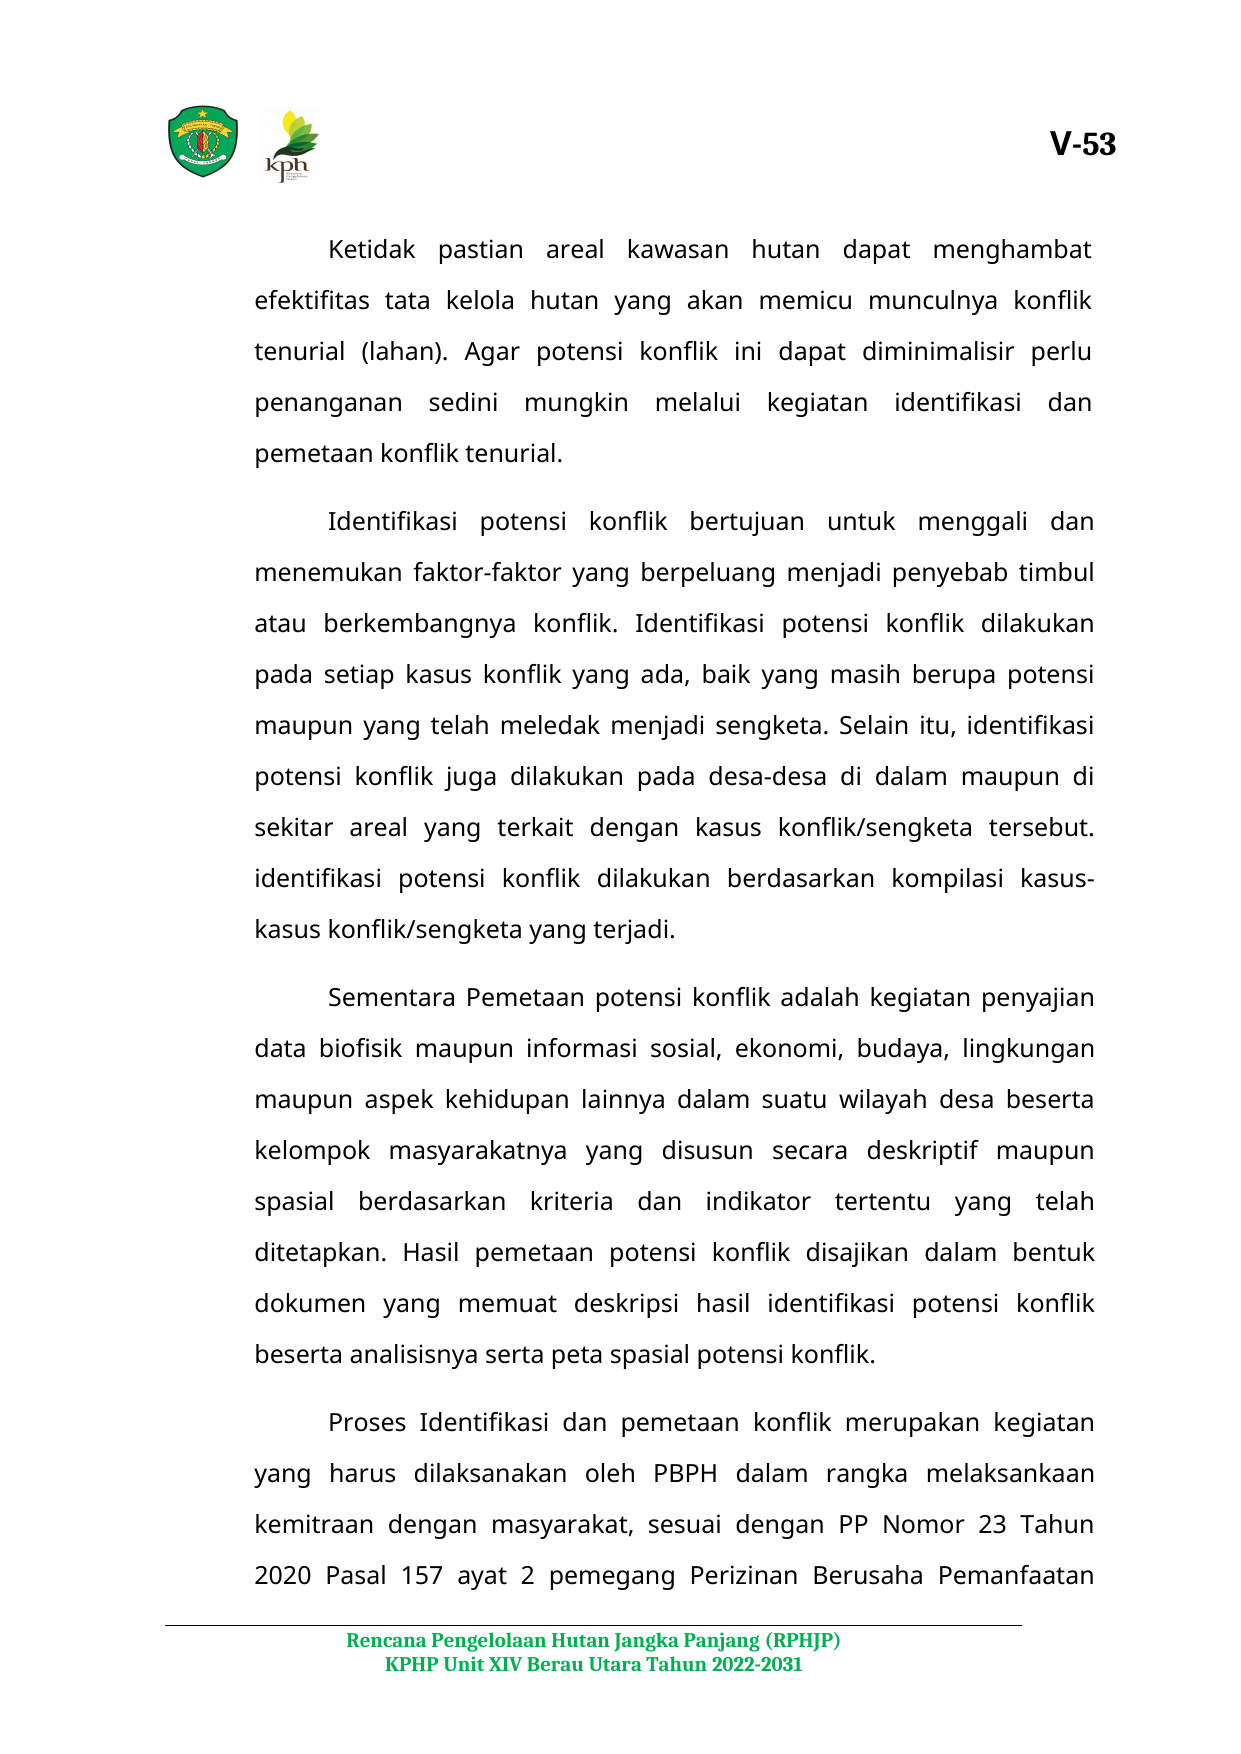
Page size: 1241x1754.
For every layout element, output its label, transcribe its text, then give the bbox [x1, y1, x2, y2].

text Identifikasi potensi konflik bertujuan untuk menggali dan menemukan faktor-faktor yang berpeluang menjadi penyebab timbul atau berkembangnya konflik. Identifikasi potensi konflik dilakukan pada setiap kasus konflik yang ada, baik yang masih berupa potensi maupun yang telah meledak menjadi sengketa. Selain itu, identifikasi potensi konflik juga dilakukan pada desa-desa di dalam maupun di sekitar areal yang terkait dengan kasus konflik/sengketa tersebut. identifikasi potensi konflik dilakukan berdasarkan kompilasi kasus-kasus konflik/sengketa yang terjadi. [254, 503, 1096, 946]
picture [165, 103, 241, 179]
text Ketidak pastian areal kawasan hutan dapat menghambat efektifitas tata kelola hutan yang akan memicu munculnya konflik tenurial (lahan). Agar potensi konflik ini dapat diminimalisir perlu penanganan sedini mungkin melalui kegiatan identifikasi dan pemetaan konflik tenurial. [254, 232, 1093, 470]
picture [261, 108, 322, 184]
text Sementara Pemetaan potensi konflik adalah kegiatan penyajian data biofisik maupun informasi sosial, ekonomi, budaya, lingkungan maupun aspek kehidupan lainnya dalam suatu wilayah desa beserta kelompok masyarakatnya yang disusun secara deskriptif maupun spasial berdasarkan kriteria dan indikator tertentu yang telah ditetapkan. Hasil pemetaan potensi konflik disajikan dalam bentuk dokumen yang memuat deskripsi hasil identifikasi potensi konflik beserta analisisnya serta peta spasial potensi konflik. [254, 979, 1096, 1371]
